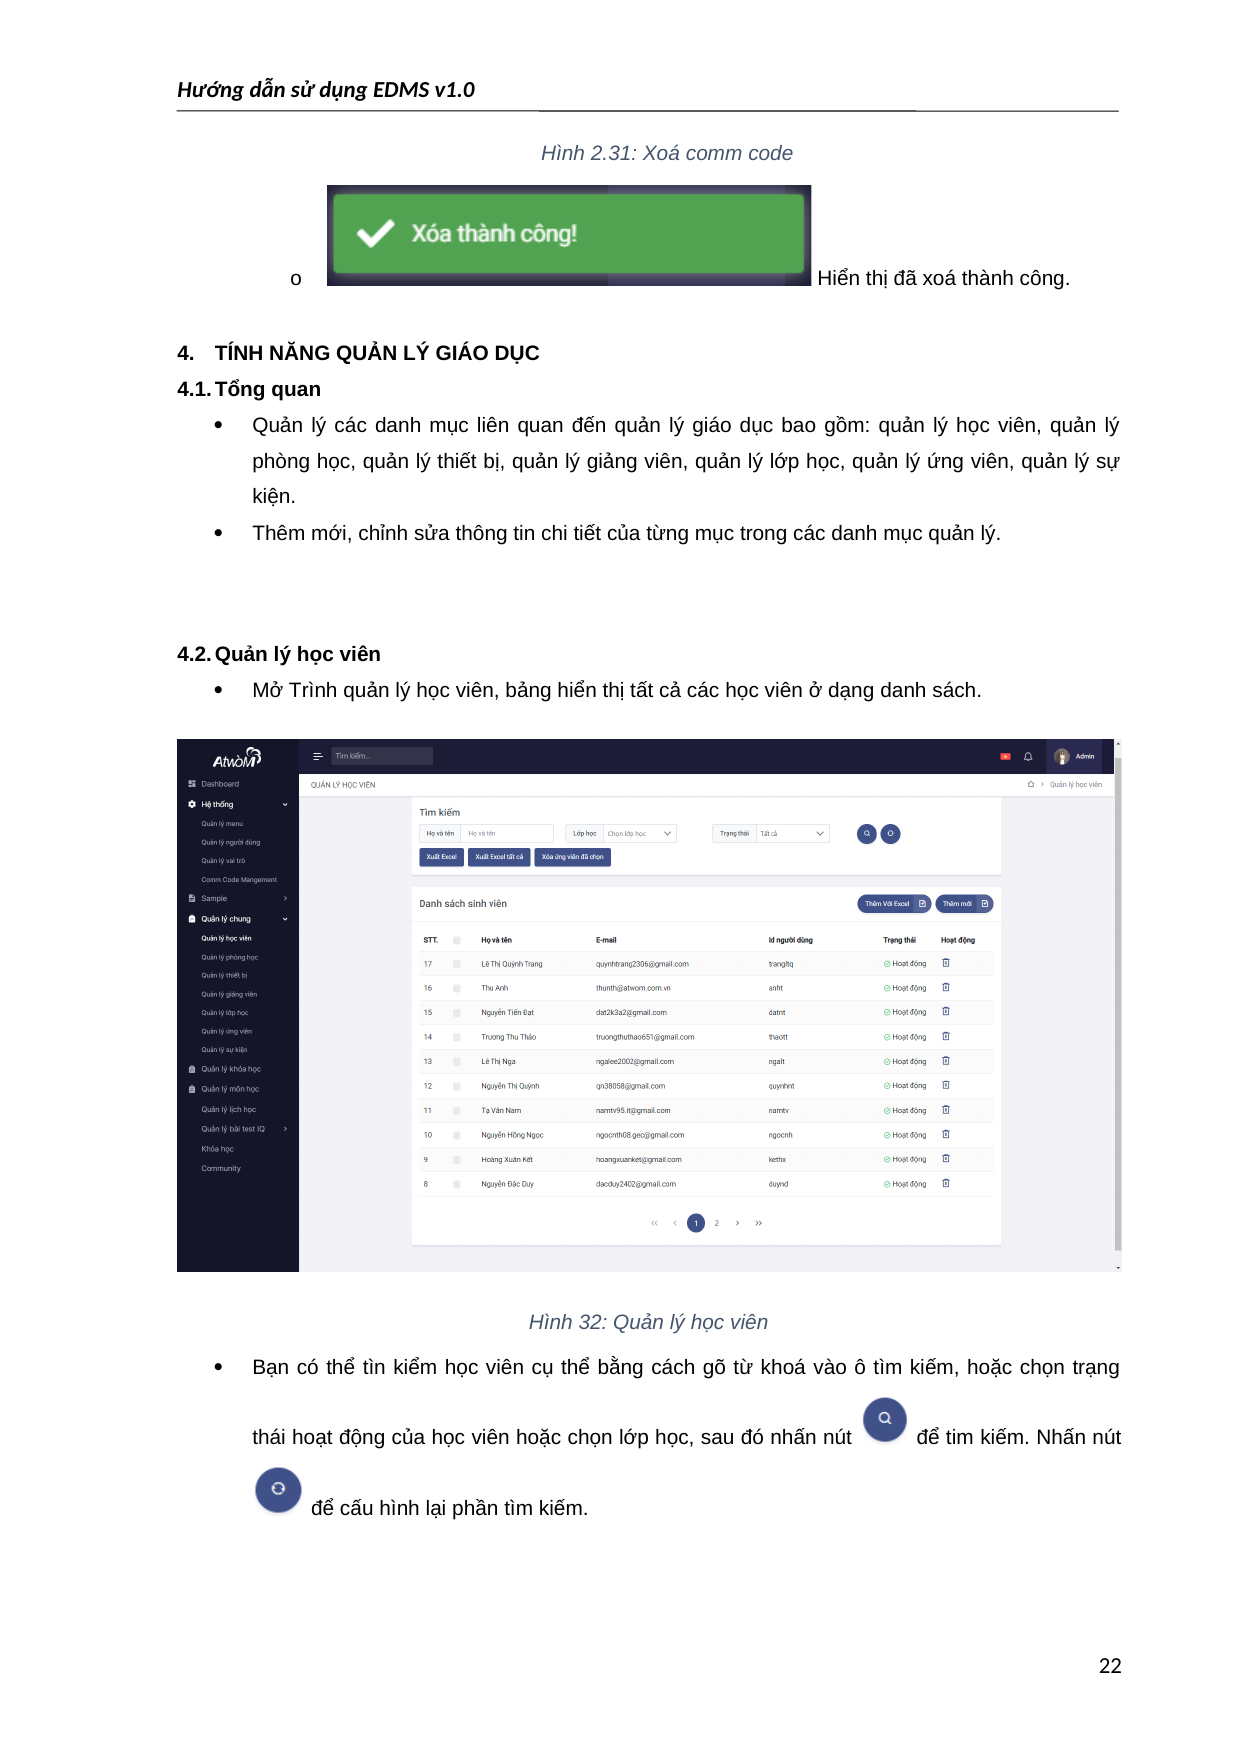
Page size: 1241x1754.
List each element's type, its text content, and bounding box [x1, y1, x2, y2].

list TÍNH NĂNG QUẢN LÝ GIÁO DỤC [177, 341, 1122, 364]
list Mở Trình quản lý học viên, bảng hiển thị tất cả các học viên ở dạng danh sách. [214, 678, 1122, 702]
picture [177, 739, 1122, 1272]
list Quản lý học viên [177, 642, 1122, 666]
list Quản lý các danh mục liên quan đến quản lý giáo dục bao gồm: quản lý học viên, quản lý phòng học, quản lý thiết bị, quản lý giảng viên, quản lý lớp học, quản lý ứng viên, quản lý sự kiện. [214, 412, 1122, 508]
text Hình 2.5.6 : Xoá comm code [214, 141, 1122, 164]
list Thêm mới, chỉnh sửa thông tin chi tiết của từng mục trong các danh mục quản lý. [214, 520, 1122, 544]
text Hình 3.2.1 : Quản lý học viên [177, 1310, 1122, 1334]
list Tổng quan [177, 376, 1122, 400]
list Bạn có thể tìn kiểm học viên cụ thể bằng cách gõ từ khoá vào ô tìm kiếm, hoặc chọn trạng thái hoạt động của học viên hoặc chọn lớp học, sau đó nhấn nút để tim kiếm. Nhấn nút để cấu hình lại phần tìm kiếm. [214, 1355, 1122, 1520]
picture [327, 185, 812, 286]
picture [860, 1391, 910, 1445]
picture [252, 1462, 306, 1516]
